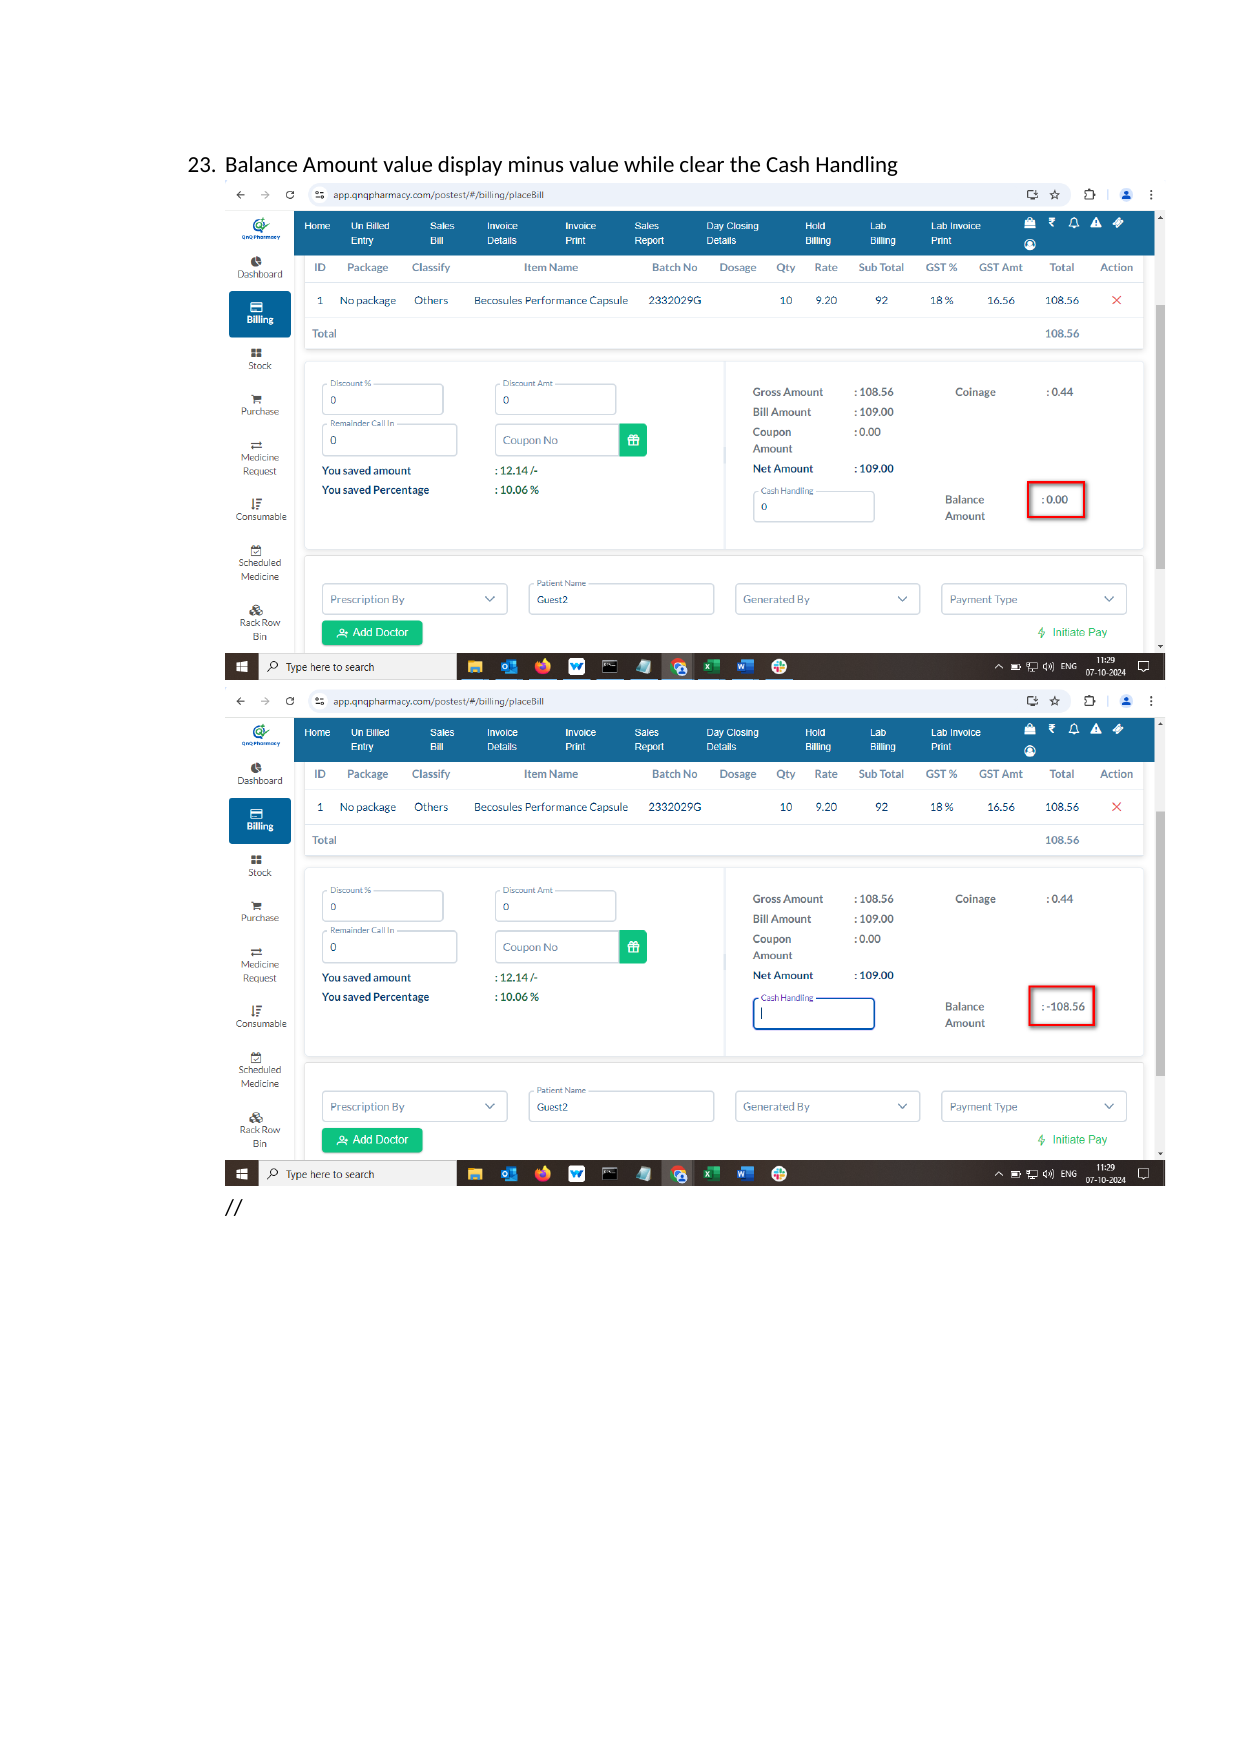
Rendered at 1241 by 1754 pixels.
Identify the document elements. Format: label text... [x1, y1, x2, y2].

picture [225, 180, 1166, 680]
picture [225, 687, 1166, 1186]
